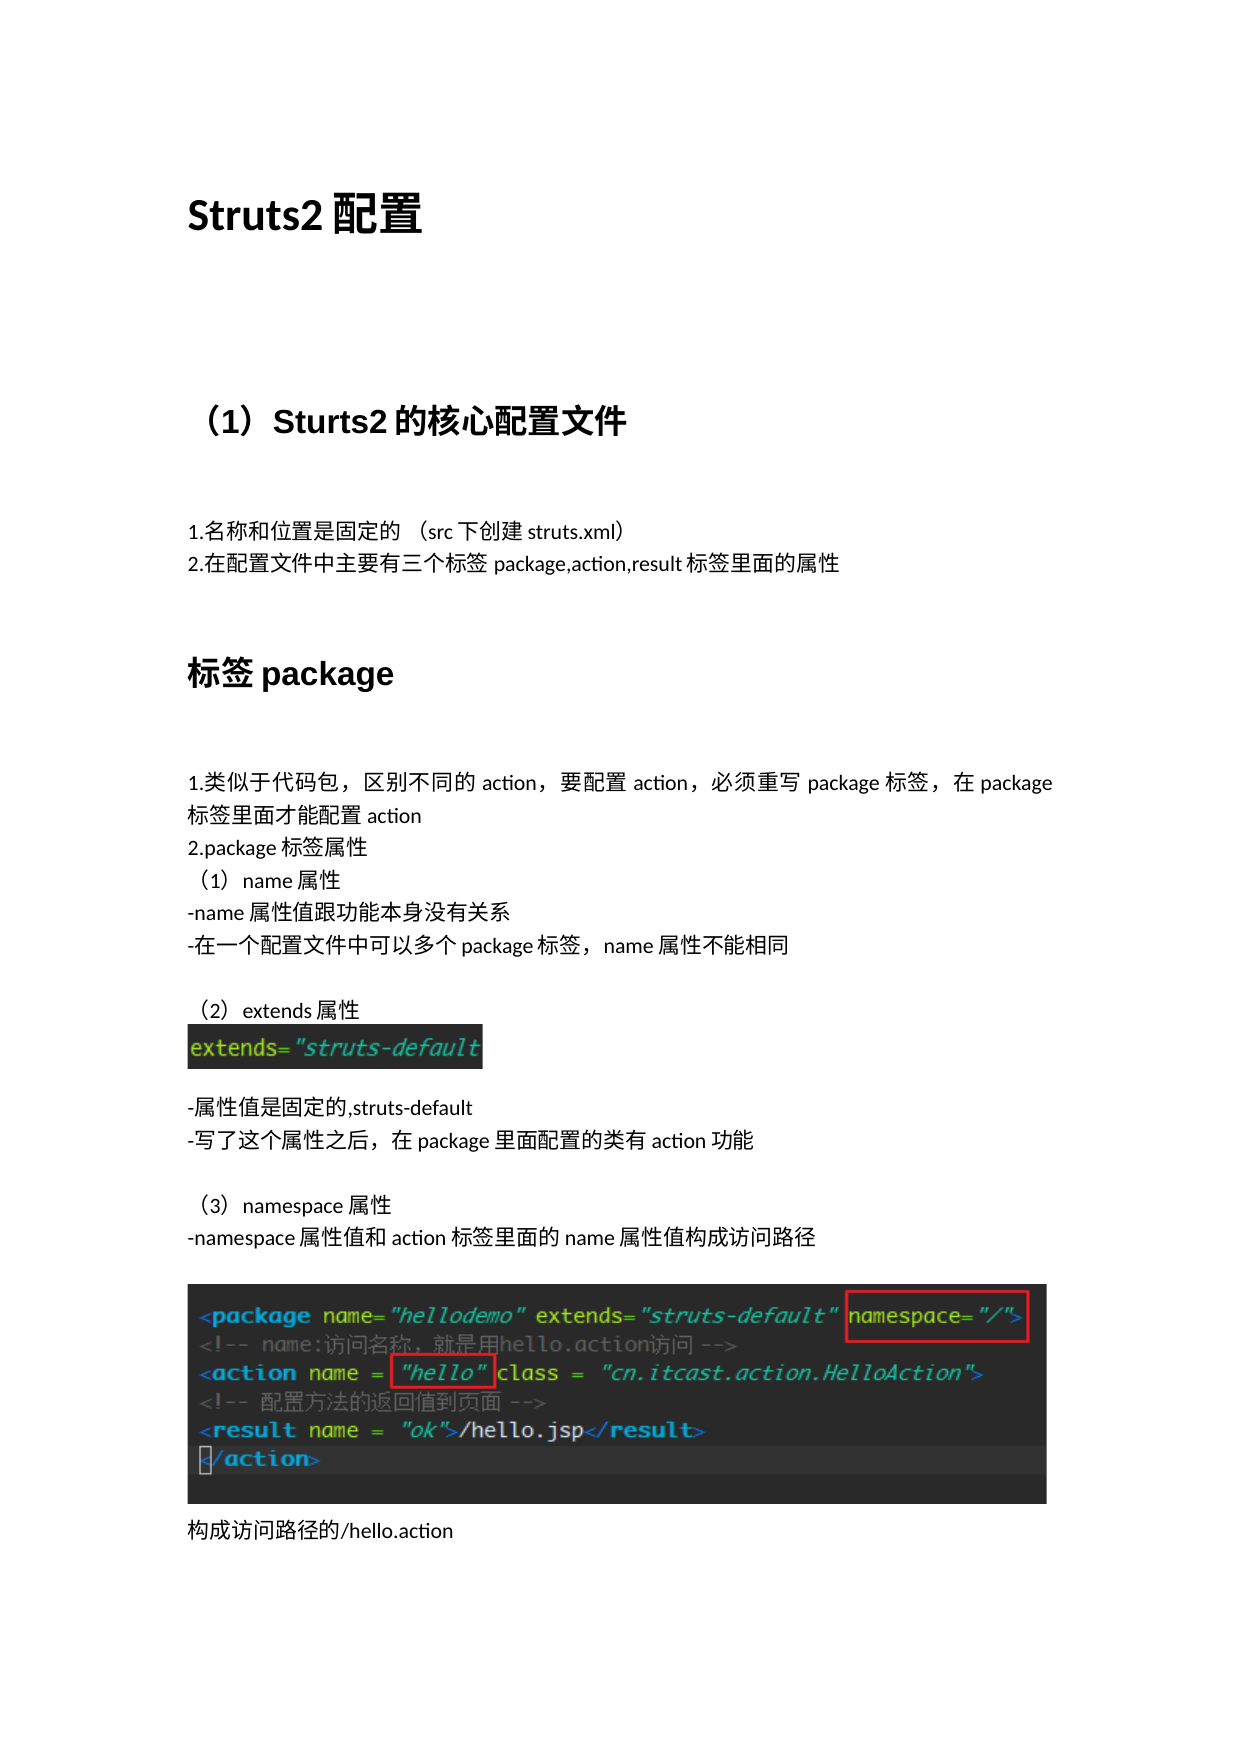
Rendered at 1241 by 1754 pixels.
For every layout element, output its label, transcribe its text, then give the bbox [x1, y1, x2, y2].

picture [187, 1284, 1047, 1504]
subtitle 标签package [187, 638, 1053, 703]
list -属性值是固定的,struts-default [187, 1090, 1053, 1122]
list -写了这个属性之后，在package里面配置的类有action功能 [187, 1122, 1053, 1155]
list 名称和位置是固定的 （src下创建struts.xml） [187, 513, 1053, 546]
list 构成访问路径的/hello.action [187, 1512, 1053, 1545]
list namespace属性 [187, 1187, 1053, 1220]
list -name属性值跟功能本身没有关系 [187, 895, 1053, 927]
list 类似于代码包，区别不同的action，要配置action，必须重写package标签，在package标签里面才能配置action [187, 765, 1053, 830]
list extends属性 [187, 992, 1053, 1025]
list name属性 [187, 862, 1053, 895]
subtitle Struts2配置 [187, 162, 1053, 259]
subtitle Sturts2的核心配置文件 [187, 387, 1053, 452]
list -namespace属性值和action标签里面的name属性值构成访问路径 [187, 1220, 1053, 1252]
list package标签属性 [187, 830, 1053, 862]
list -在一个配置文件中可以多个package标签，name属性不能相同 [187, 927, 1053, 960]
list 在配置文件中主要有三个标签 package,action,result标签里面的属性 [187, 546, 1053, 578]
picture [187, 1024, 483, 1069]
